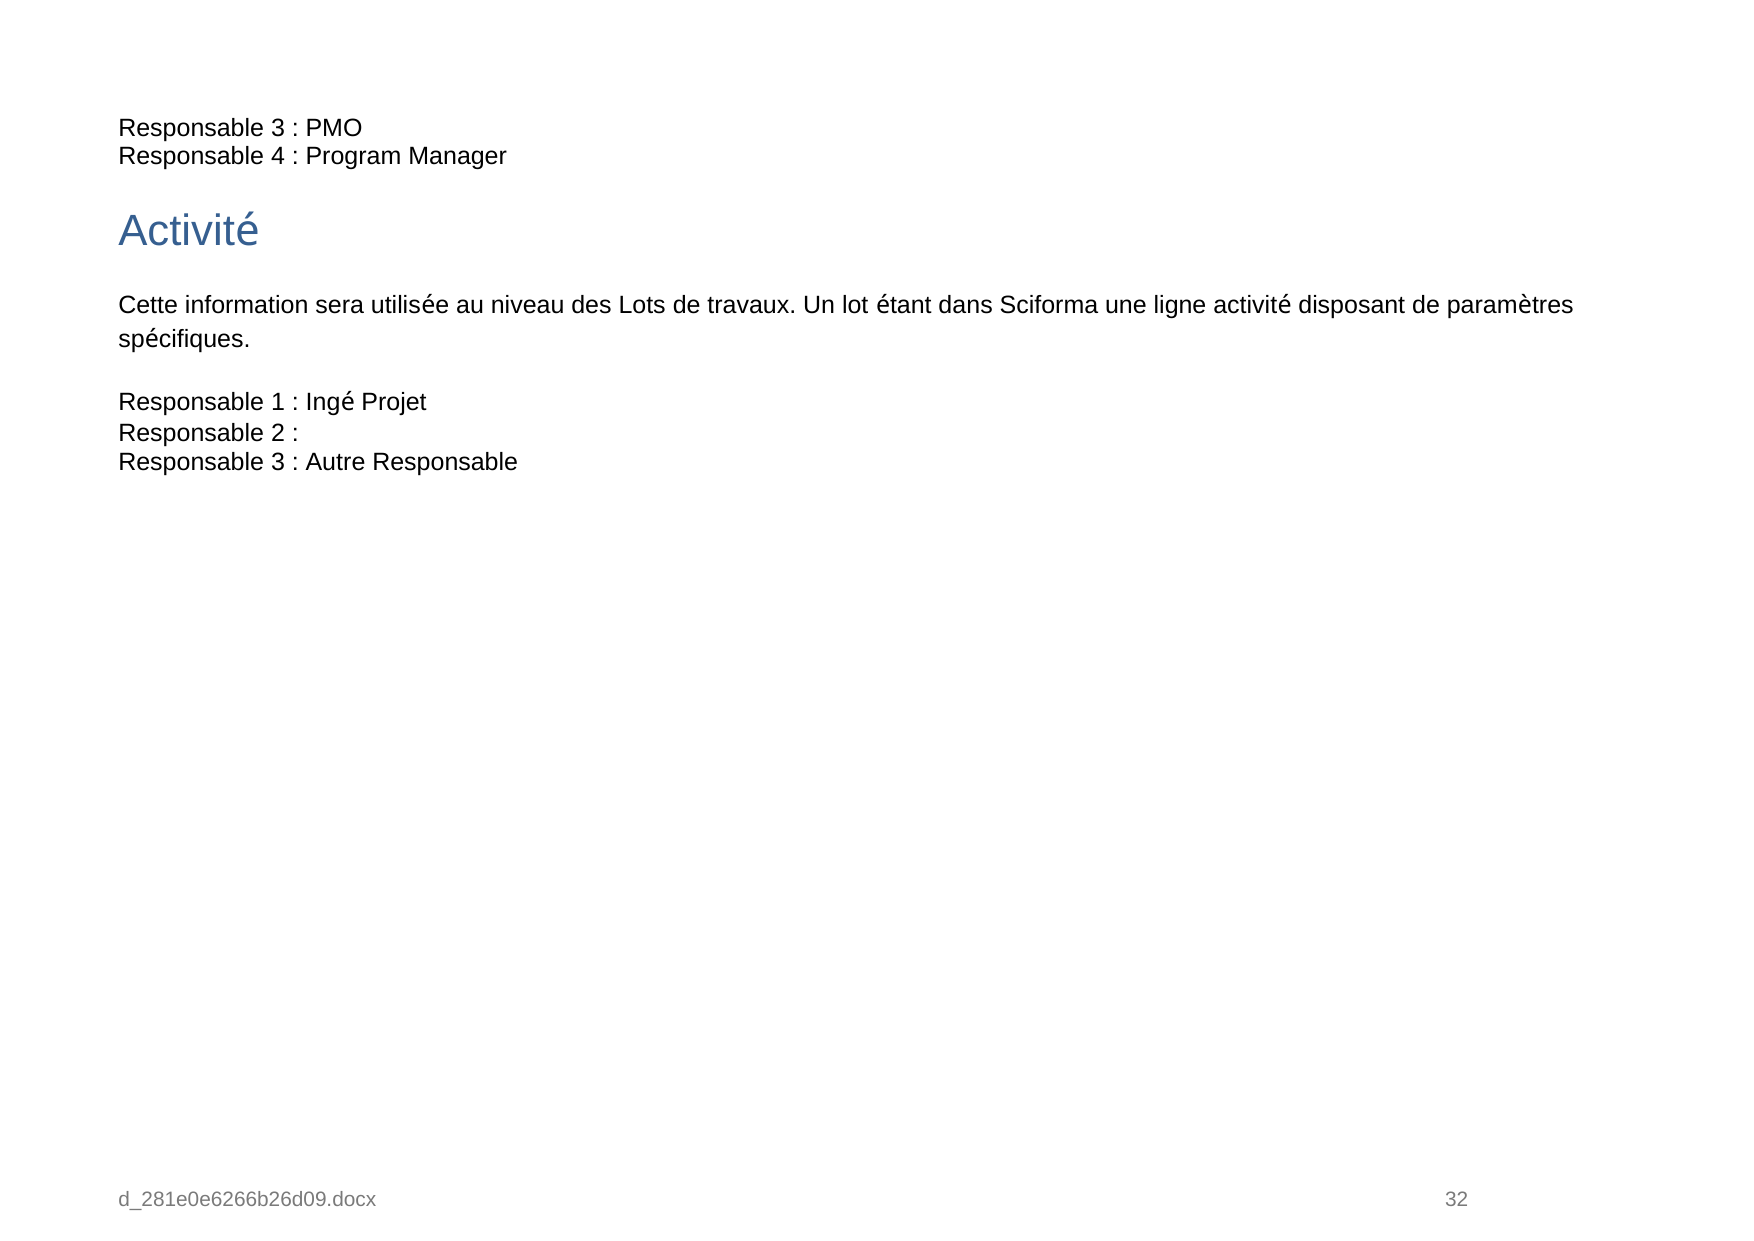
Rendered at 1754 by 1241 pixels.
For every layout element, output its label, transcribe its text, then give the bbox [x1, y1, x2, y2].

text Responsable 1 : Ingé Projet [118, 384, 1636, 418]
text Responsable 3 : PMO [118, 112, 1636, 141]
text Responsable 3 : Autre Responsable [118, 447, 1636, 476]
text Responsable 4 : Program Manager [118, 141, 1636, 170]
text Activité [118, 199, 1636, 258]
text Responsable 2 : [118, 418, 1636, 447]
text Cette information sera utilisée au niveau des Lots de travaux. Un lot étant dans Sciforma une ligne activité disposant de paramètres spécifiques. [118, 287, 1636, 355]
